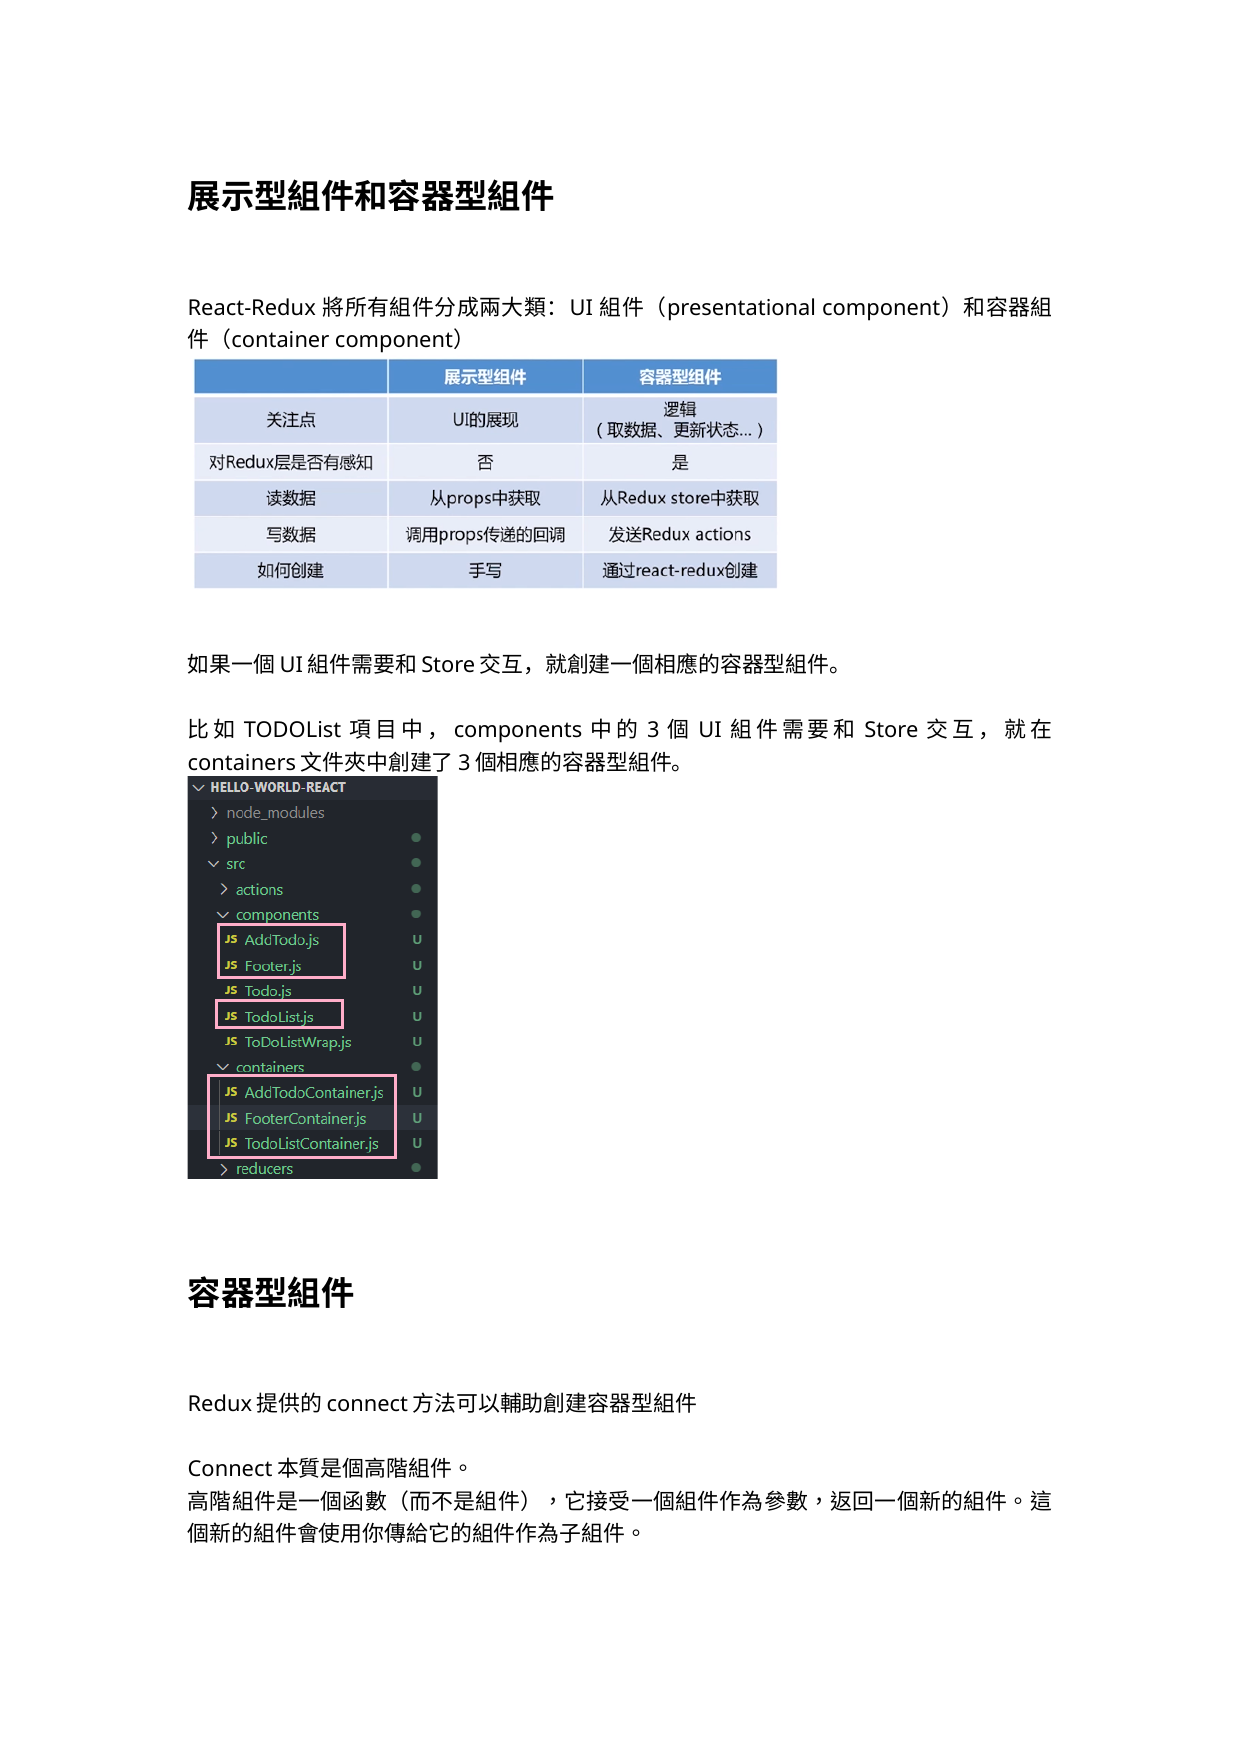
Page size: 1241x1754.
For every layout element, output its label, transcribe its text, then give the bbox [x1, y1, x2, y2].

text 如果一個UI組件需要和Store交互，就創建一個相應的容器型組件。 [187, 647, 1053, 679]
subtitle 展示型組件和容器型組件 [187, 162, 1053, 227]
subtitle 容器型組件 [187, 1259, 1053, 1324]
picture [187, 354, 782, 590]
text Connect本質是個高階組件。 [187, 1451, 1053, 1483]
text Redux提供的connect方法可以輔助創建容器型組件 [187, 1386, 1053, 1418]
text React-Redux 將所有組件分成兩大類：UI 組件（presentational component）和容器組件（container component） [187, 289, 1053, 354]
text 比如TODOList項目中，components中的3個UI組件需要和Store交互，就在containers文件夾中創建了3個相應的容器型組件。 [187, 712, 1053, 777]
picture [187, 776, 438, 1179]
text 高階組件是一個函數（而不是組件），它接受一個組件作為參數，返回一個新的組件。這個新的組件會使用你傳給它的組件作為子組件。 [187, 1483, 1053, 1548]
